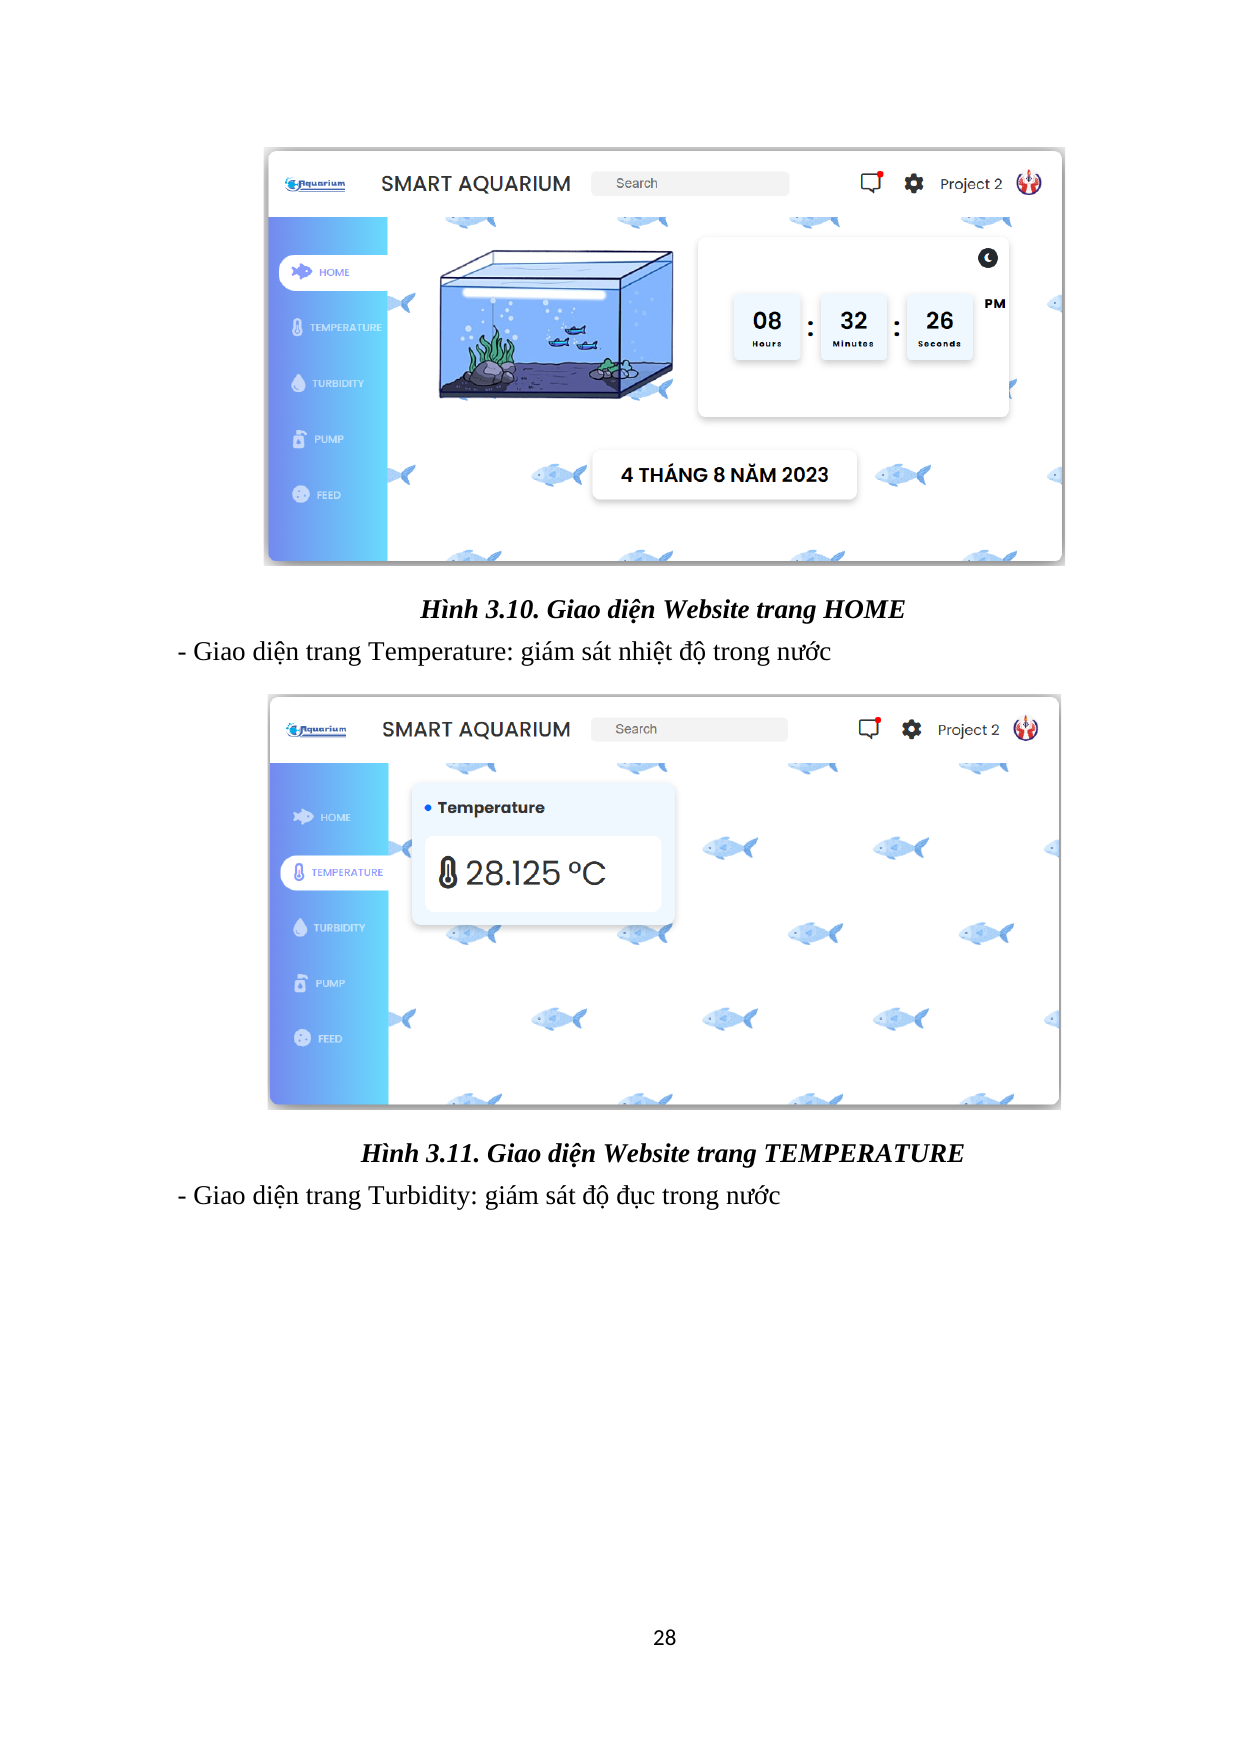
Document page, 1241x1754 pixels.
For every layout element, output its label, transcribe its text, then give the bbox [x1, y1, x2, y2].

text - Giao diện trang Temperature: giám sát nhiệt độ trong nước [177, 635, 1152, 667]
picture [267, 694, 1062, 1110]
subtitle Hình 3.11. Giao diện Website trang TEMPERATURE [177, 1137, 1152, 1169]
text - Giao diện trang Turbidity: giám sát độ đục trong nước [177, 1179, 1152, 1211]
subtitle Hình 3.10. Giao diện Website trang HOME [177, 593, 1152, 624]
picture [263, 147, 1066, 566]
